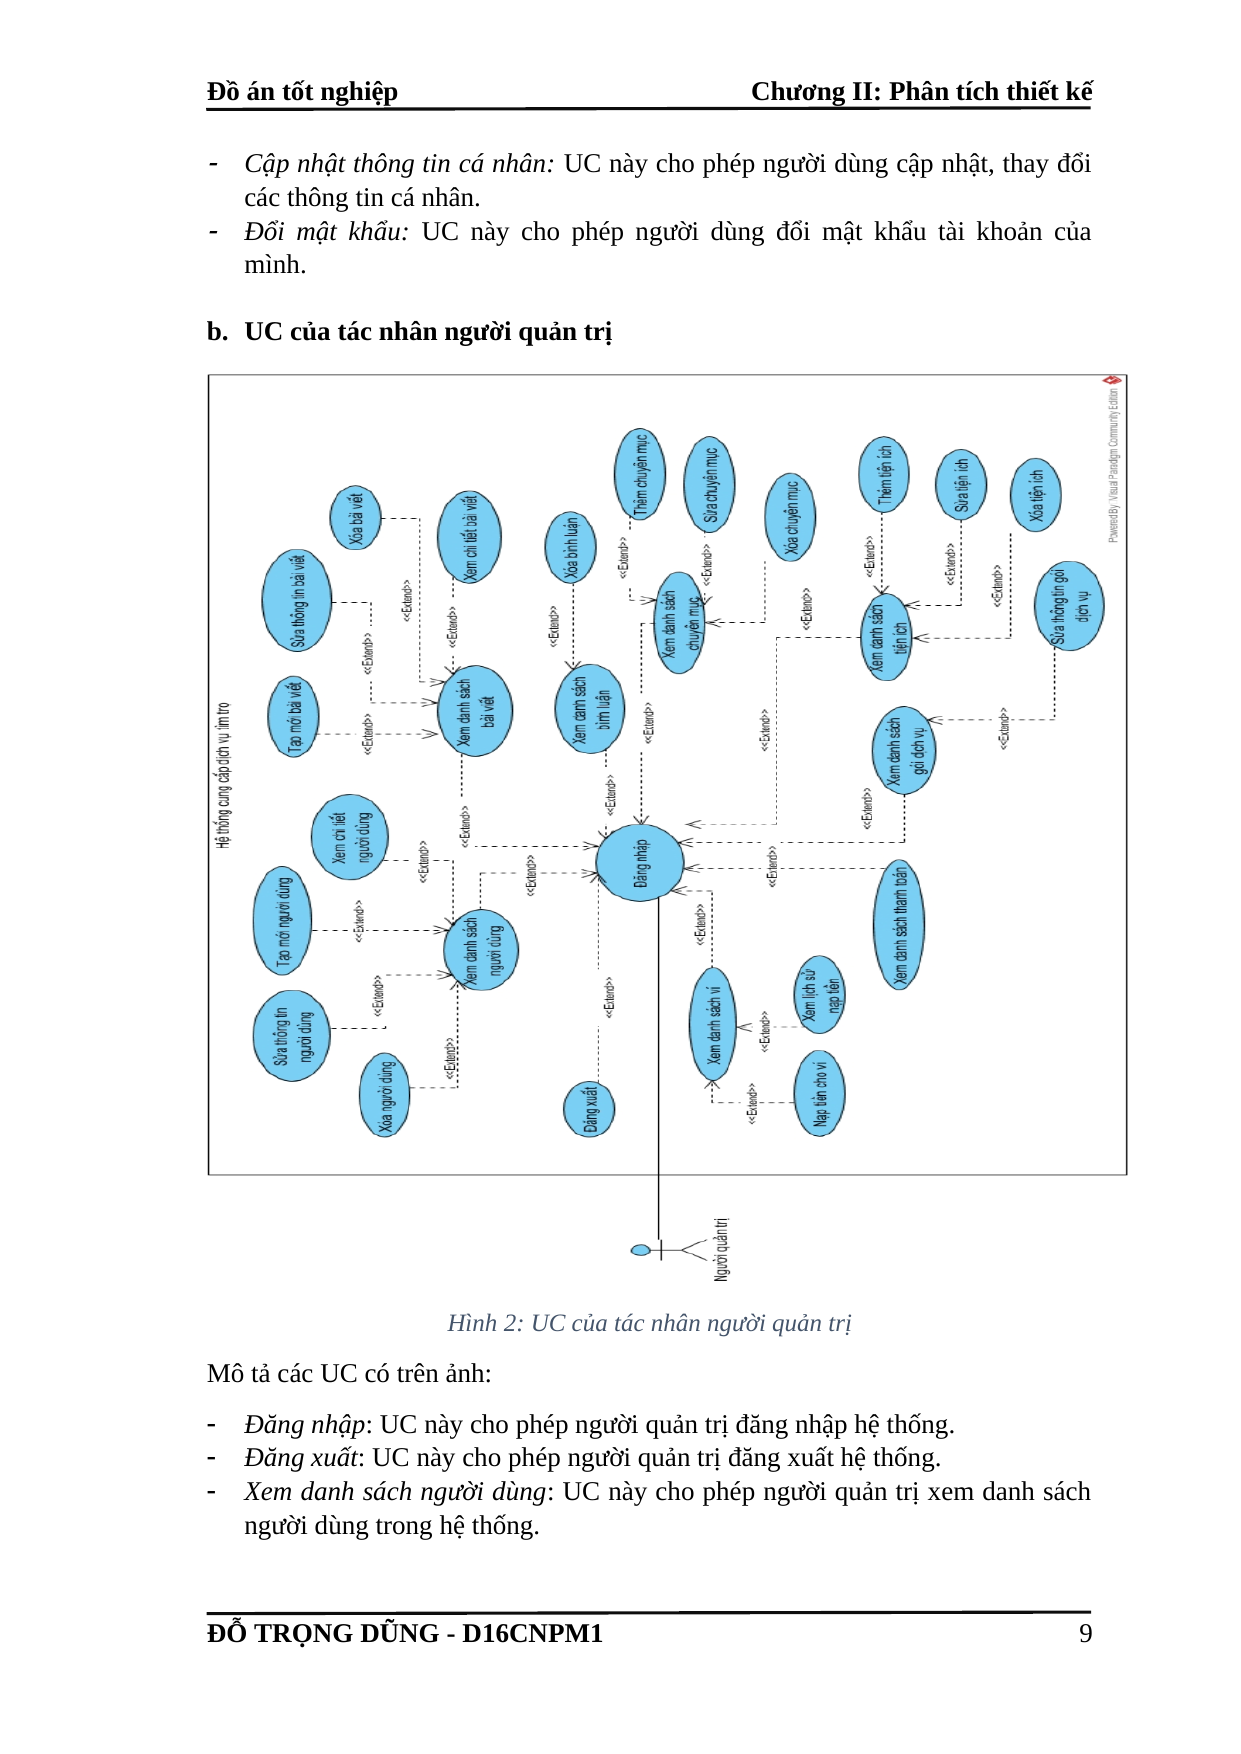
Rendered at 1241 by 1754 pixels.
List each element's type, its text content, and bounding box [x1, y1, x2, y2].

list Đăng xuất: UC này cho phép người quản trị đăng xuất hệ thống. [207, 1441, 1093, 1473]
list UC của tác nhân người quản trị [207, 316, 1093, 347]
list Đăng nhập: UC này cho phép người quản trị đăng nhập hệ thống. [207, 1408, 1093, 1439]
list Cập nhật thông tin cá nhân: UC này cho phép người dùng cập nhật, thay đổi các thông tin cá nhân. [207, 148, 1093, 212]
list Xem danh sách người dùng: UC này cho phép người quản trị xem danh sách người dùng trong hệ thống. [207, 1475, 1093, 1540]
text Mô tả các UC có trên ảnh: [207, 1357, 1093, 1389]
text Hình 2: UC của tác nhân người quản trị [207, 1308, 1093, 1337]
list Đổi mật khẩu: UC này cho phép người dùng đổi mật khẩu tài khoản của mình. [207, 215, 1093, 279]
picture [207, 372, 1132, 1289]
